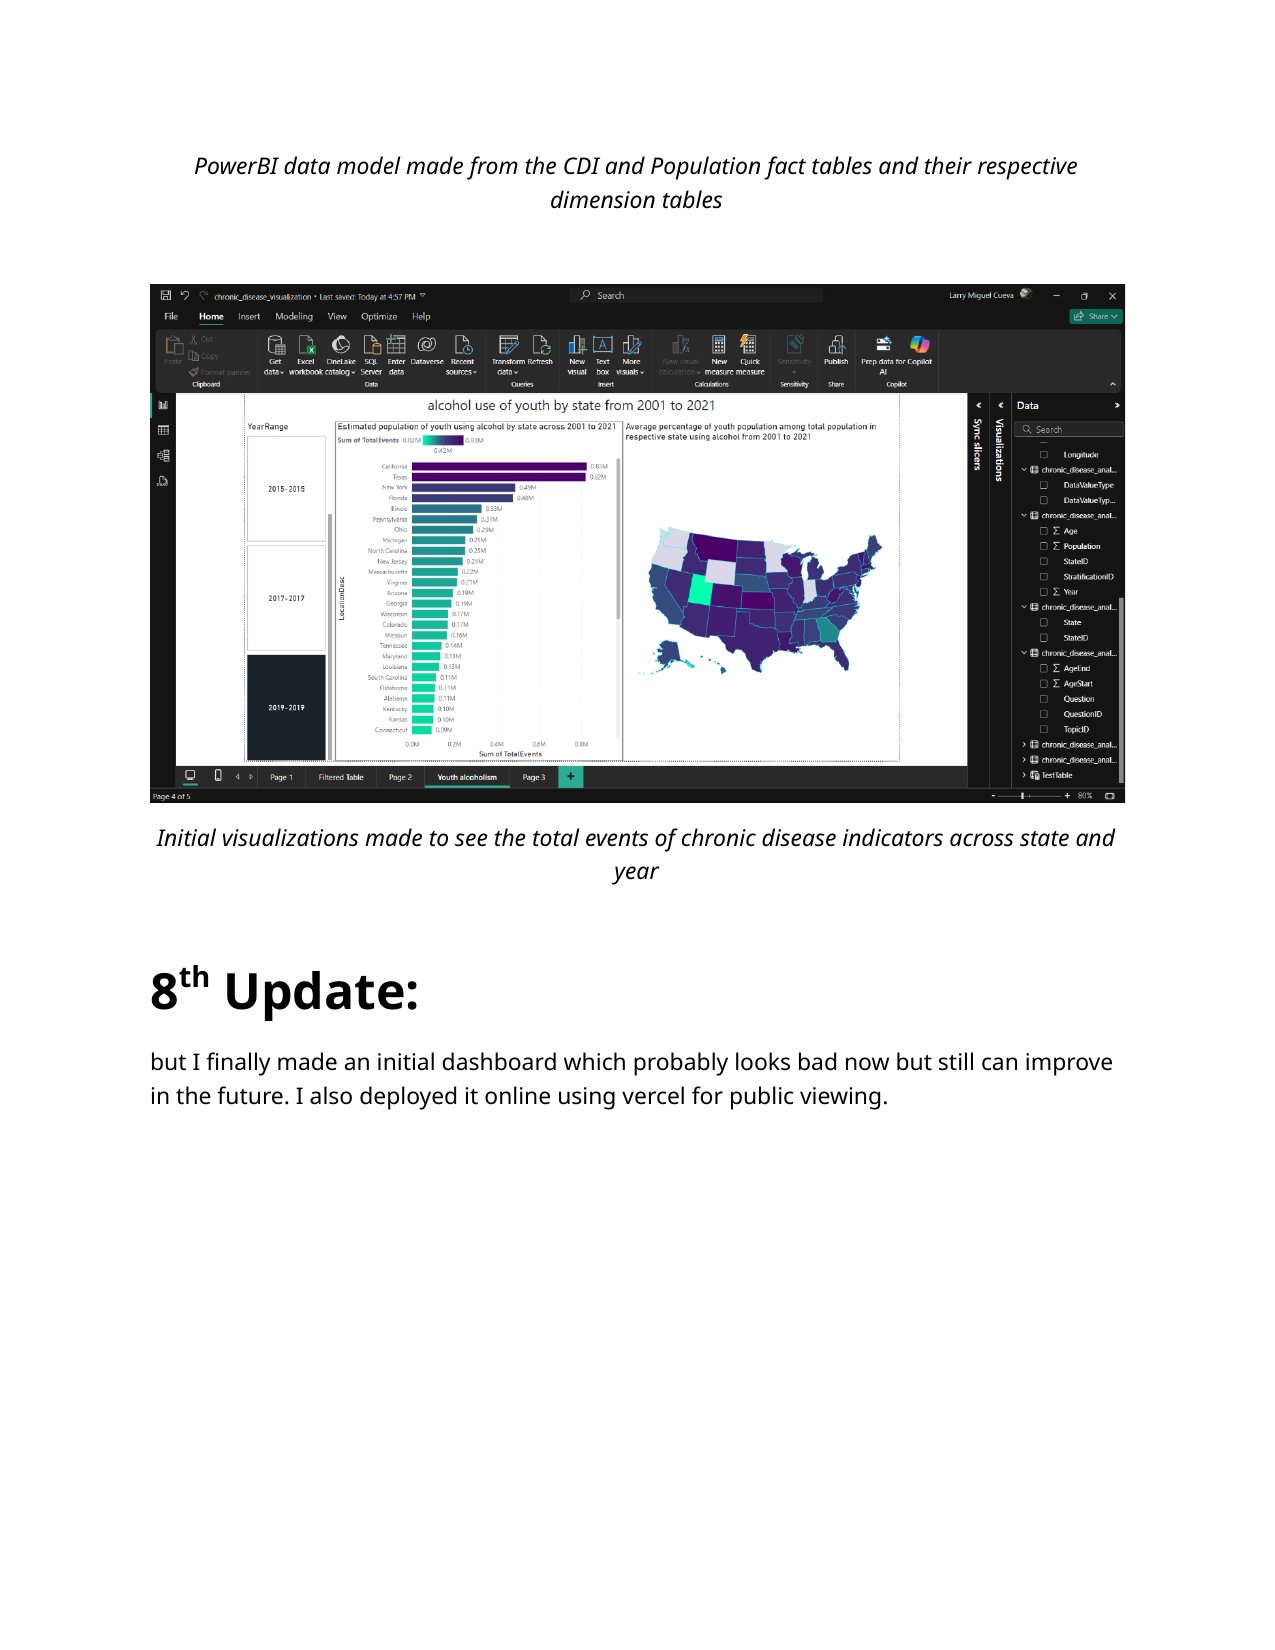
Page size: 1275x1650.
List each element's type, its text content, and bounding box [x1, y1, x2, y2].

text Initial visualizations made to see the total events of chronic disease indicators across state and year [150, 822, 1125, 887]
text 8th Update: [150, 956, 1125, 1024]
text but I finally made an initial dashboard which probably looks bad now but still can improve in the future. I also deployed it online using vercel for public viewing. [150, 1046, 1125, 1111]
text PowerBI data model made from the CDI and Population fact tables and their respective dimension tables [150, 150, 1125, 215]
picture [150, 284, 1125, 803]
